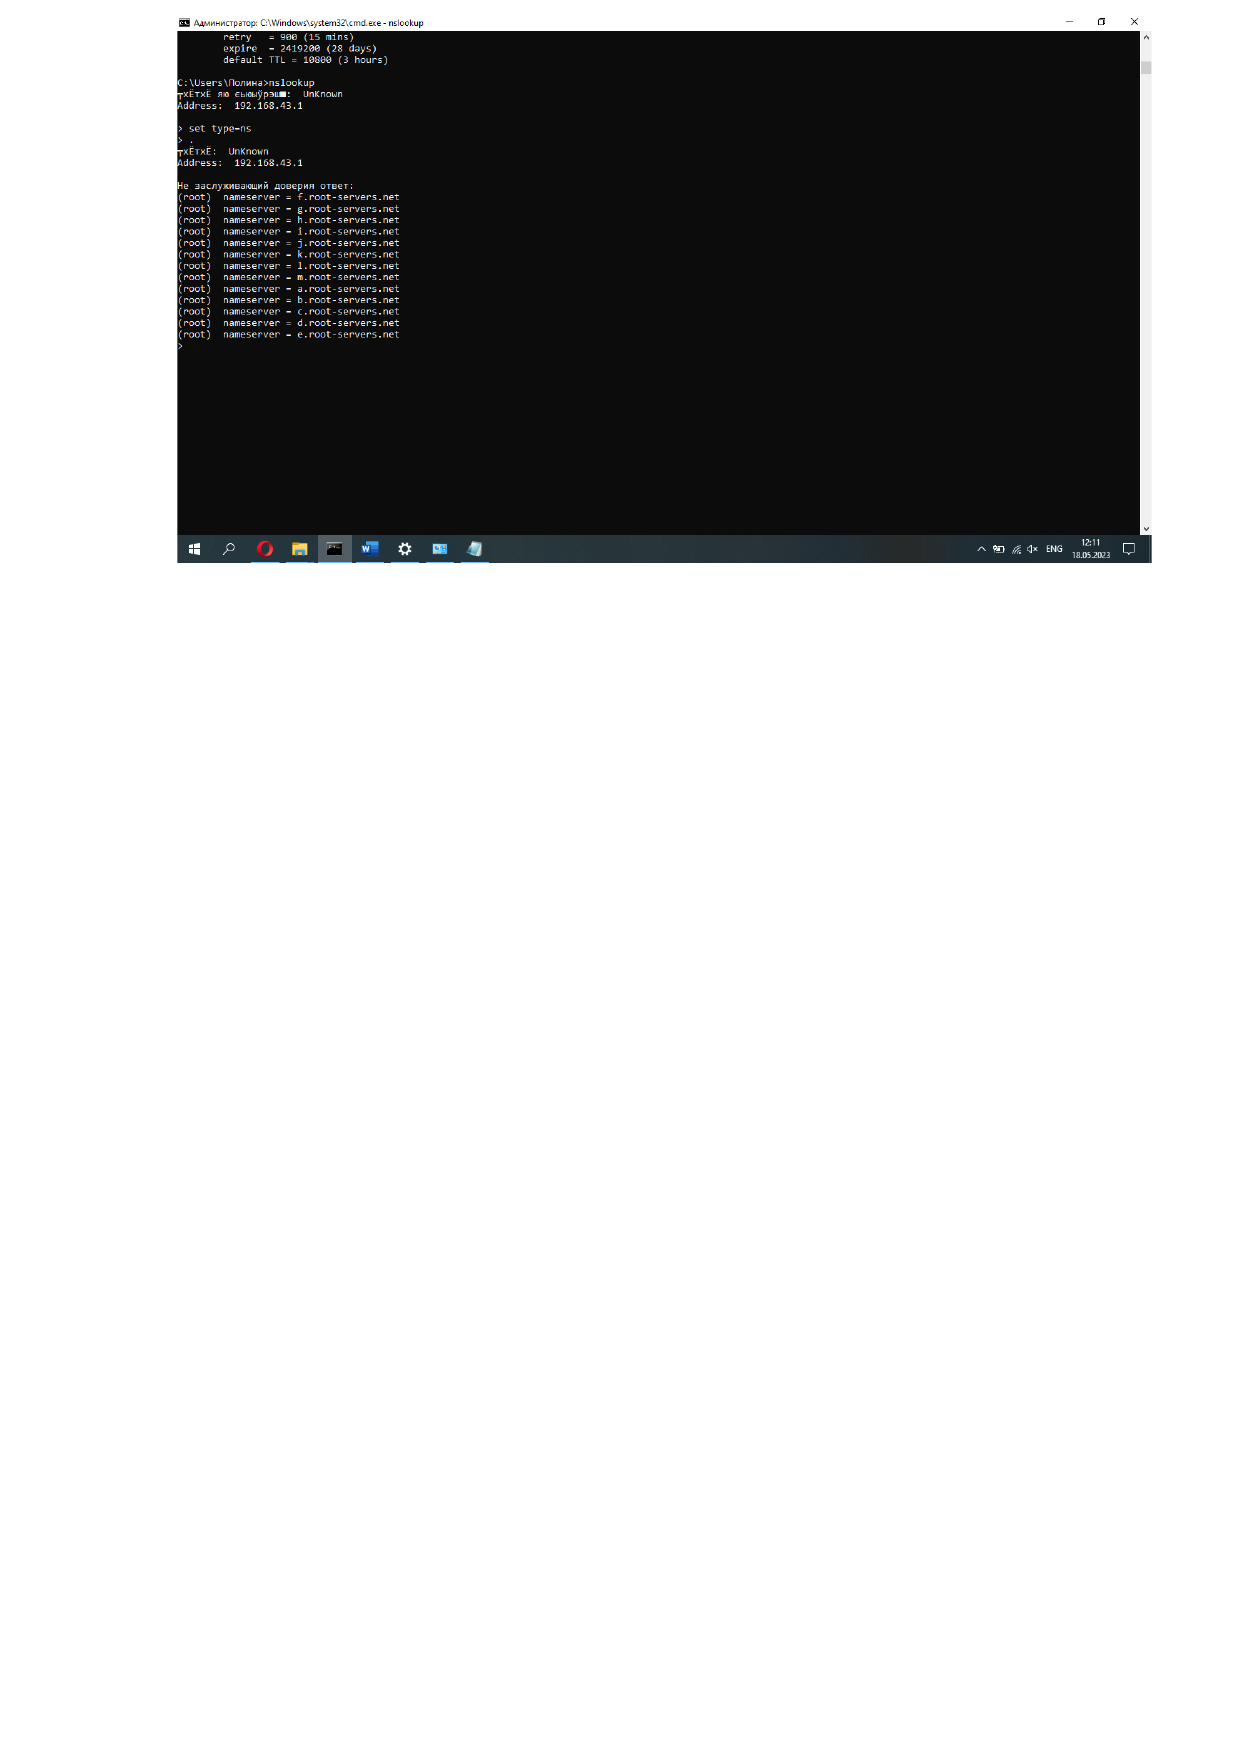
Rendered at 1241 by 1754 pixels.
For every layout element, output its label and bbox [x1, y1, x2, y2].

picture [177, 14, 1152, 563]
